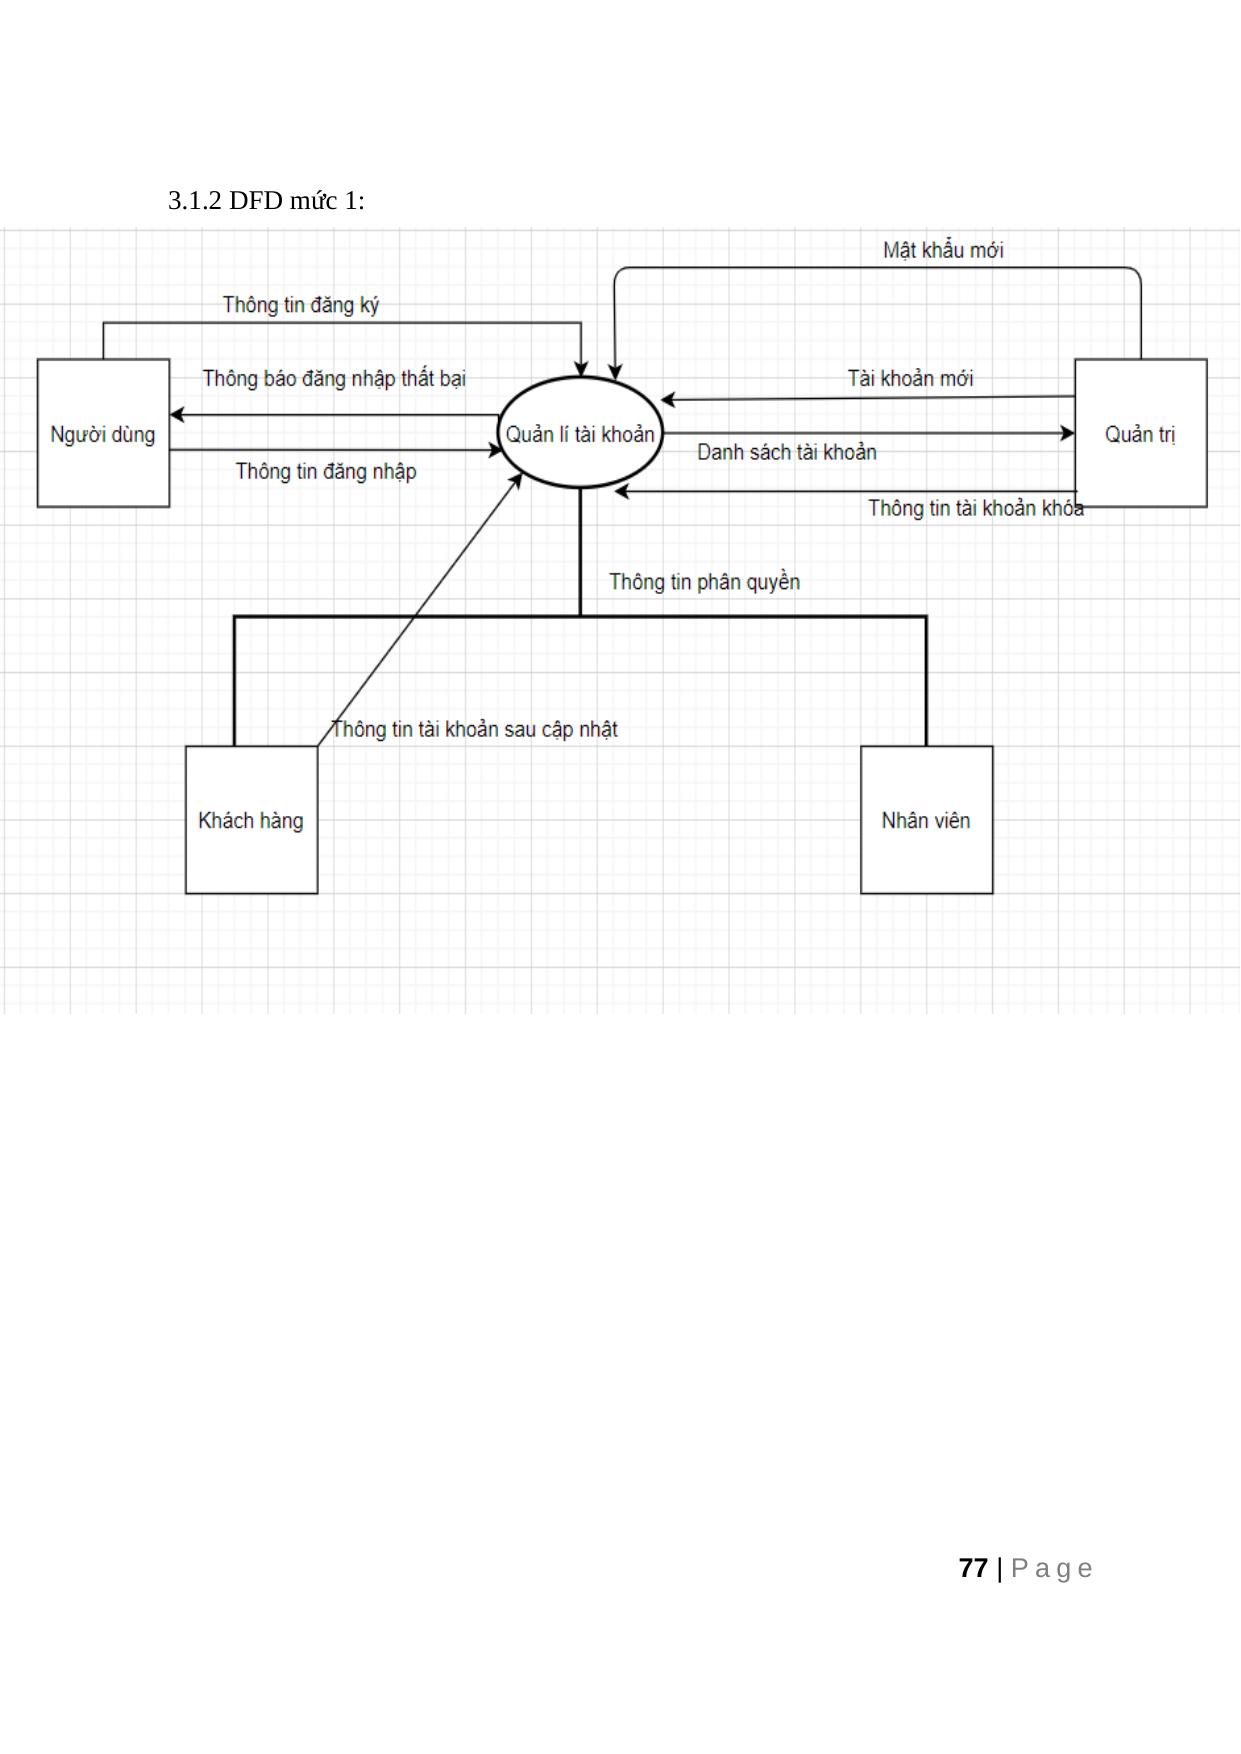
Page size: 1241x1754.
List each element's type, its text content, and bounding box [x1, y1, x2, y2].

text 3.1.2 DFD mức 1: [148, 184, 1092, 215]
picture [0, 227, 1241, 1014]
